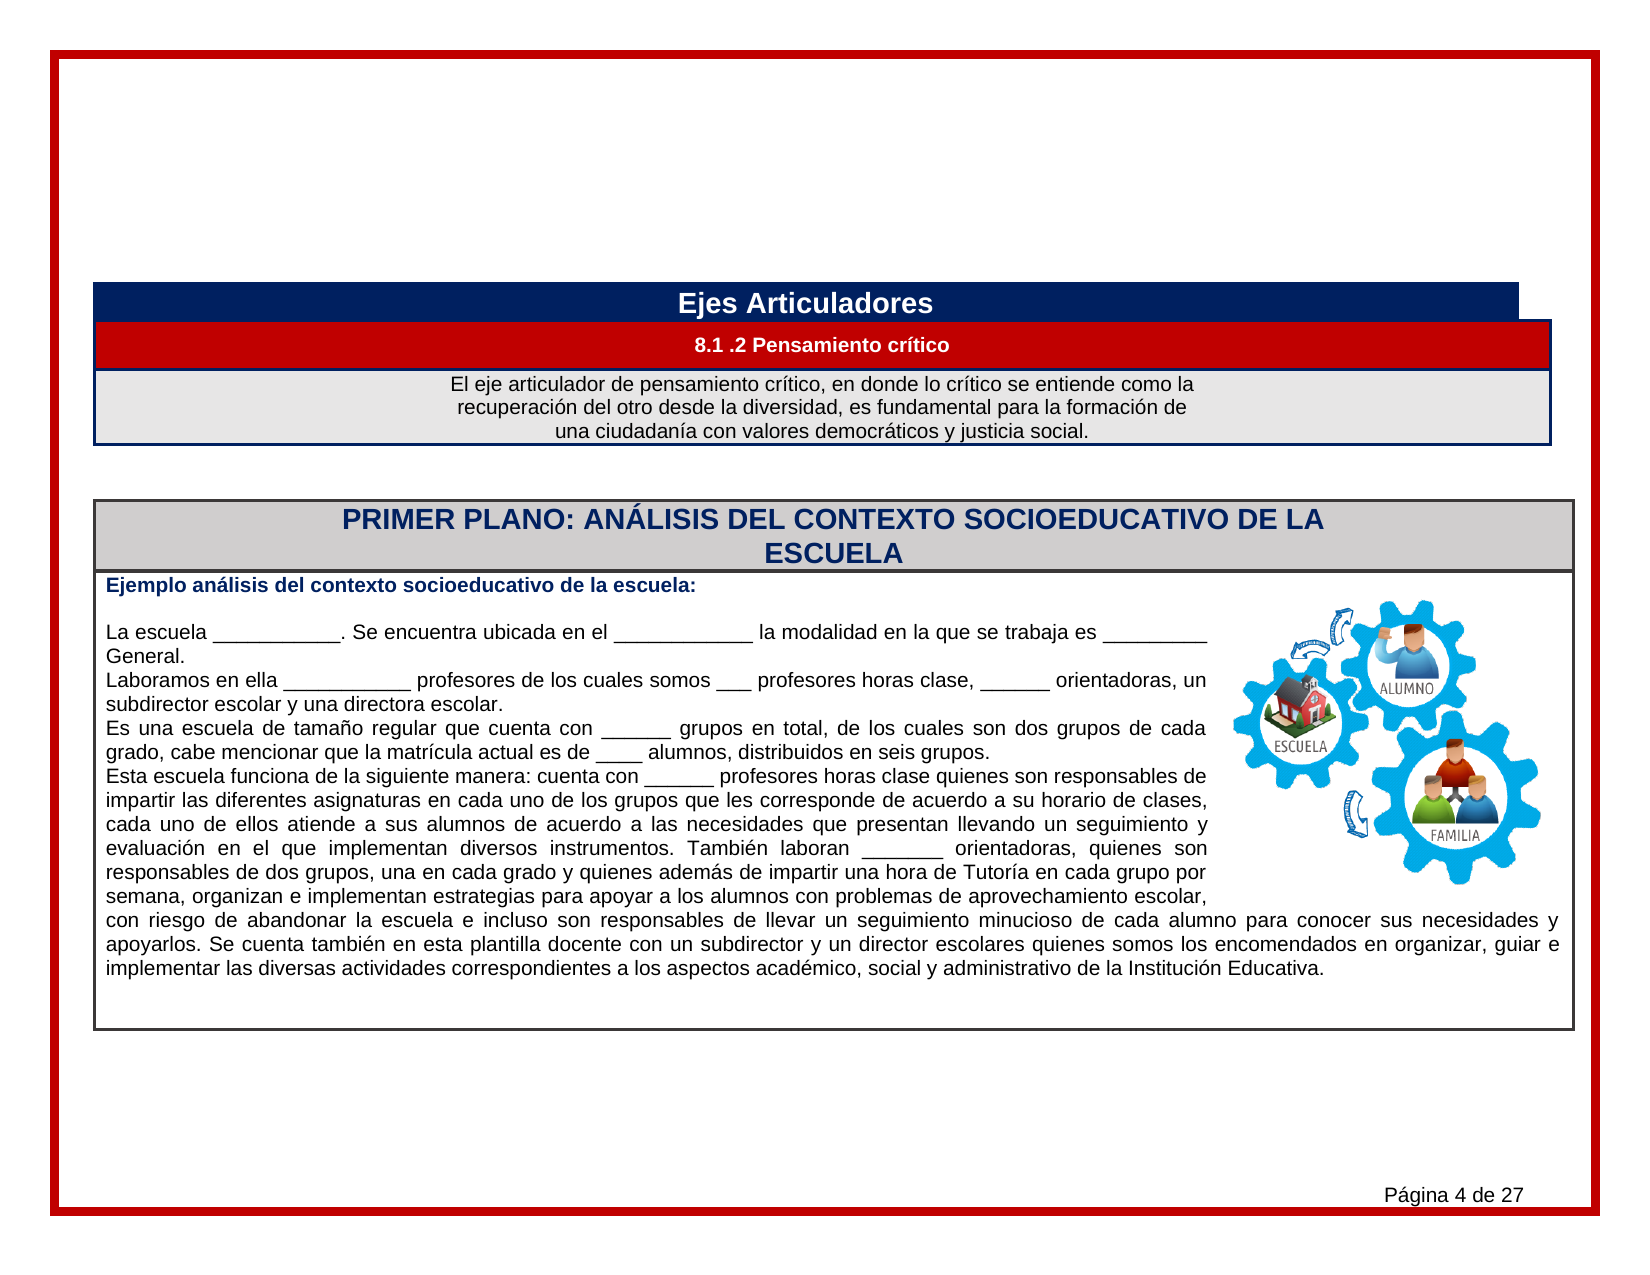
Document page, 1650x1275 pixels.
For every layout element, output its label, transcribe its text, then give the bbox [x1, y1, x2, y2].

table_header Ejes Articuladores [96, 286, 1516, 319]
table_cell Ejemplo análisis del contexto socioeducativo de la escuela: La escuela ___________. Se encuentra ubicada en el ____________ la modalidad en la que se trabaja es _________ General. Laboramos en ella ___________ profesores de los cuales somos ___ profesores horas clase, ______ orientadoras, un subdirector escolar y una directora escolar. Es una escuela de tamaño regular que cuenta con ______ grupos en total, de los cuales son dos grupos de cada grado, cabe mencionar que la matrícula actual es de ____ alumnos, distribuidos en seis grupos. Esta escuela funciona de la siguiente manera: cuenta con ______ profesores horas clase quienes son responsables de impartir las diferentes asignaturas en cada uno de los grupos que les corresponde de acuerdo a su horario de clases, cada uno de ellos atiende a sus alumnos de acuerdo a las necesidades que presentan llevando un seguimiento y evaluación en el que implementan diversos instrumentos. También laboran _______ orientadoras, quienes son responsables de dos grupos, una en cada grado y quienes además de impartir una hora de Tutoría en cada grupo por semana, organizan e implementan estrategias para apoyar a los alumnos con problemas de aprovechamiento escolar, con riesgo de abandonar la escuela e incluso son responsables de llevar un seguimiento minucioso de cada alumno para conocer sus necesidades y apoyarlos. Se cuenta también en esta plantilla docente con un subdirector y un director escolares quienes somos los encomendados en organizar, guiar e implementar las diversas actividades correspondientes a los aspectos académico, social y administrativo de la Institución Educativa. [96, 573, 1572, 1028]
table_cell 8.1 .2 Pensamiento crítico [96, 322, 1549, 368]
table_header PRIMER PLANO: ANÁLISIS DEL CONTEXTO SOCIOEDUCATIVO DE LA ESCUELA [96, 502, 1572, 569]
table_cell El eje articulador de pensamiento crítico, en donde lo crítico se entiende como la recuperación del otro desde la diversidad, es fundamental para la formación de una ciudadanía con valores democráticos y justicia social. [96, 371, 1549, 443]
